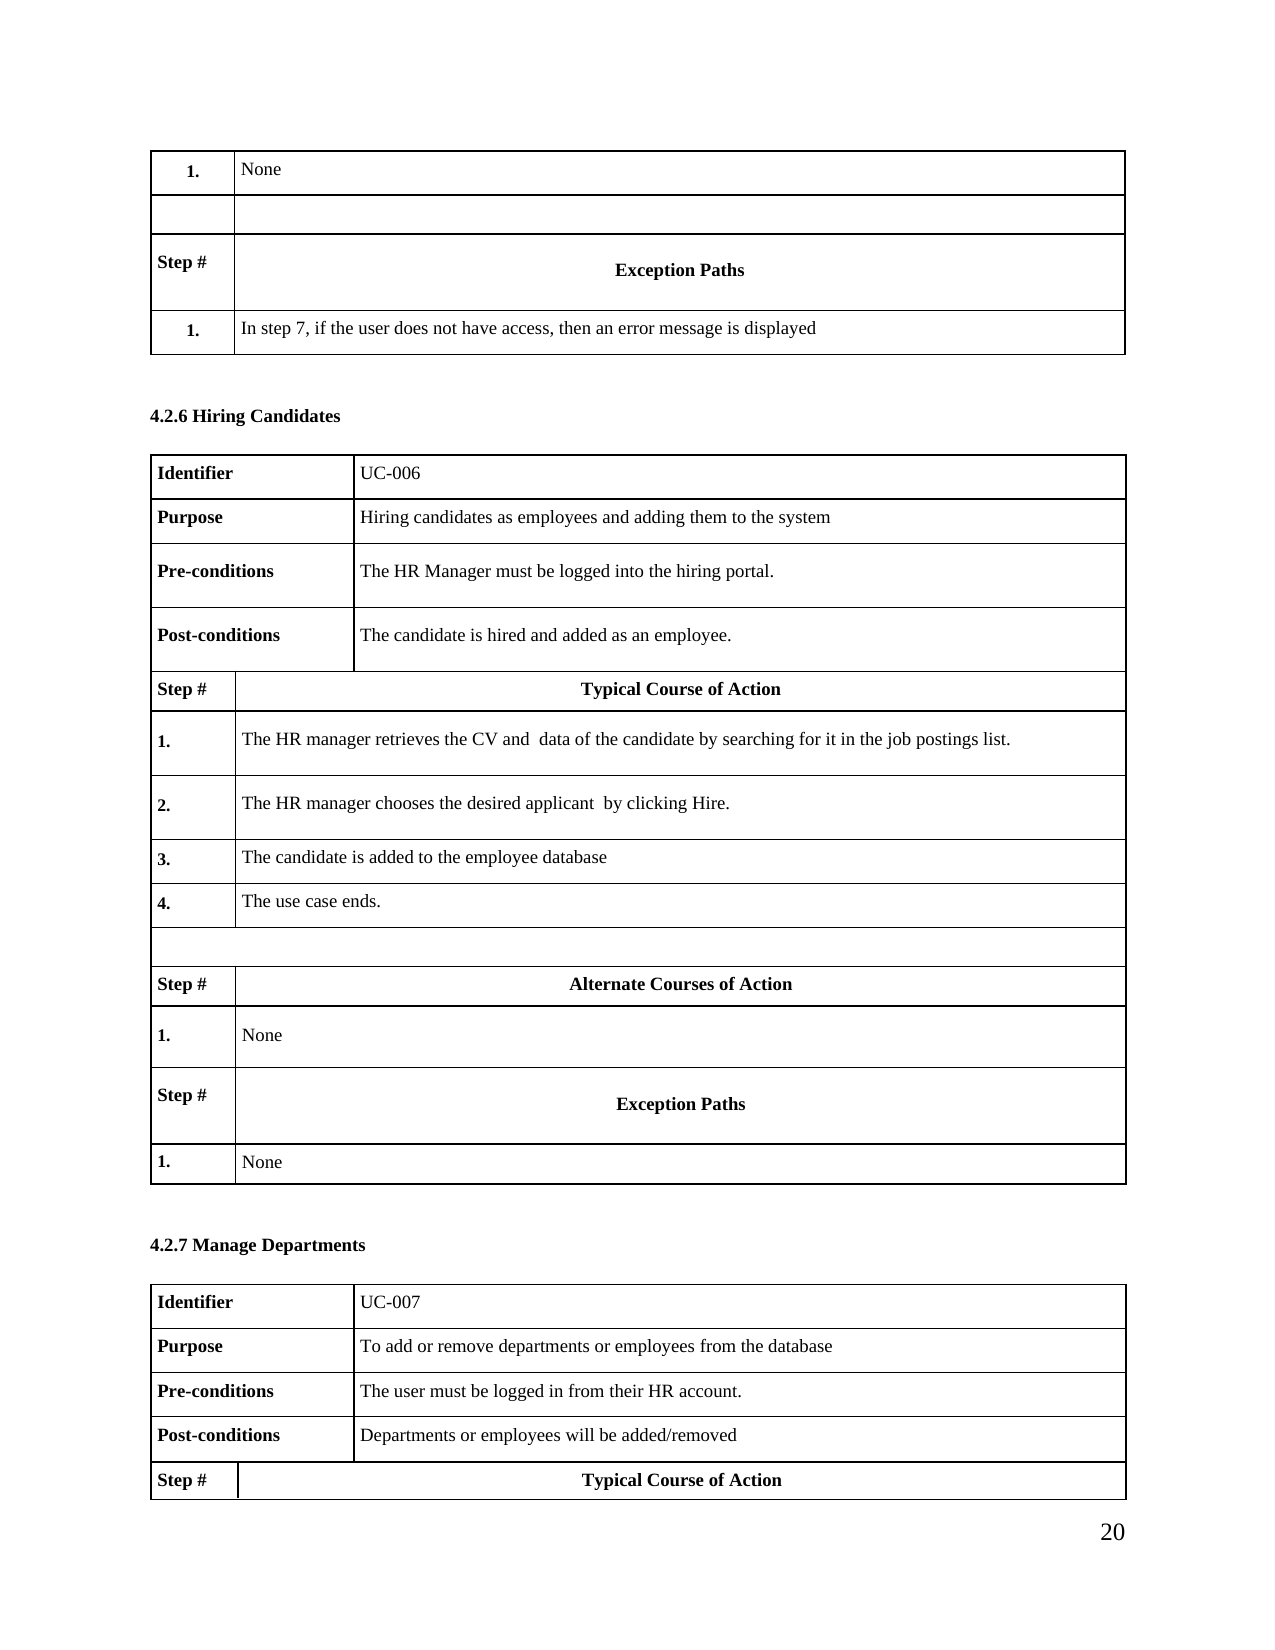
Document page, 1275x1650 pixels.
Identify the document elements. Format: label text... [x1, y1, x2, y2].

table_header Identifier [152, 456, 353, 498]
table_cell Step # [152, 1463, 237, 1498]
table_cell The HR manager chooses the desired applicant by clicking Hire. [236, 776, 1125, 838]
table_cell The candidate is added to the employee database [236, 840, 1125, 883]
table_cell In step 7, if the user does not have access, then an error message is displayed [235, 311, 1124, 353]
table_cell Purpose [152, 1329, 353, 1372]
table_cell None [236, 1145, 1125, 1183]
table_cell Step # [152, 235, 234, 309]
table_cell Step # [152, 967, 235, 1005]
table_cell Post-conditions [152, 1417, 353, 1461]
table_cell Pre-conditions [152, 544, 353, 606]
table_cell Post-conditions [152, 608, 353, 671]
text 4.2.7 Manage Departments [150, 1234, 1125, 1256]
table_cell 3. [152, 840, 235, 883]
table_cell The user must be logged in from their HR account. [355, 1373, 1125, 1416]
table_cell Purpose [152, 500, 353, 542]
text 4.2.6 Hiring Candidates [150, 405, 1125, 426]
table_cell The HR Manager must be logged into the hiring portal. [355, 544, 1125, 606]
table_cell Alternate Courses of Action [236, 967, 1125, 1005]
table_cell None [235, 152, 1124, 194]
table_cell Step # [152, 672, 235, 710]
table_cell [239, 1463, 1125, 1498]
table_cell 2. [152, 776, 235, 838]
table_cell The candidate is hired and added as an employee. [355, 608, 1125, 671]
table_header Identifier [152, 1285, 353, 1328]
table_cell [235, 196, 1124, 233]
table_cell The HR manager retrieves the CV and data of the candidate by searching for it in the job postings list. [236, 712, 1125, 774]
table_cell None [236, 1007, 1125, 1066]
table_cell 1. [152, 311, 234, 353]
table_cell The use case ends. [236, 884, 1125, 927]
table_header UC-007 [355, 1285, 1125, 1328]
table_cell 1. [152, 152, 234, 194]
table_cell 1. [152, 1145, 235, 1183]
table_cell 1. [152, 1007, 235, 1066]
table_cell [152, 196, 234, 233]
table_header UC-006 [355, 456, 1125, 498]
table_cell Departments or employees will be added/removed [355, 1417, 1125, 1461]
table_cell 1. [152, 712, 235, 774]
table_cell To add or remove departments or employees from the database [355, 1329, 1125, 1372]
table_cell Step # [152, 1068, 235, 1143]
table_cell 4. [152, 884, 235, 927]
table_cell Exception Paths [236, 1068, 1125, 1143]
table_cell Pre-conditions [152, 1373, 353, 1416]
table_cell Typical Course of Action [236, 672, 1125, 710]
table_cell Exception Paths [235, 235, 1124, 309]
table_cell [152, 928, 1125, 966]
table_cell Hiring candidates as employees and adding them to the system [355, 500, 1125, 542]
